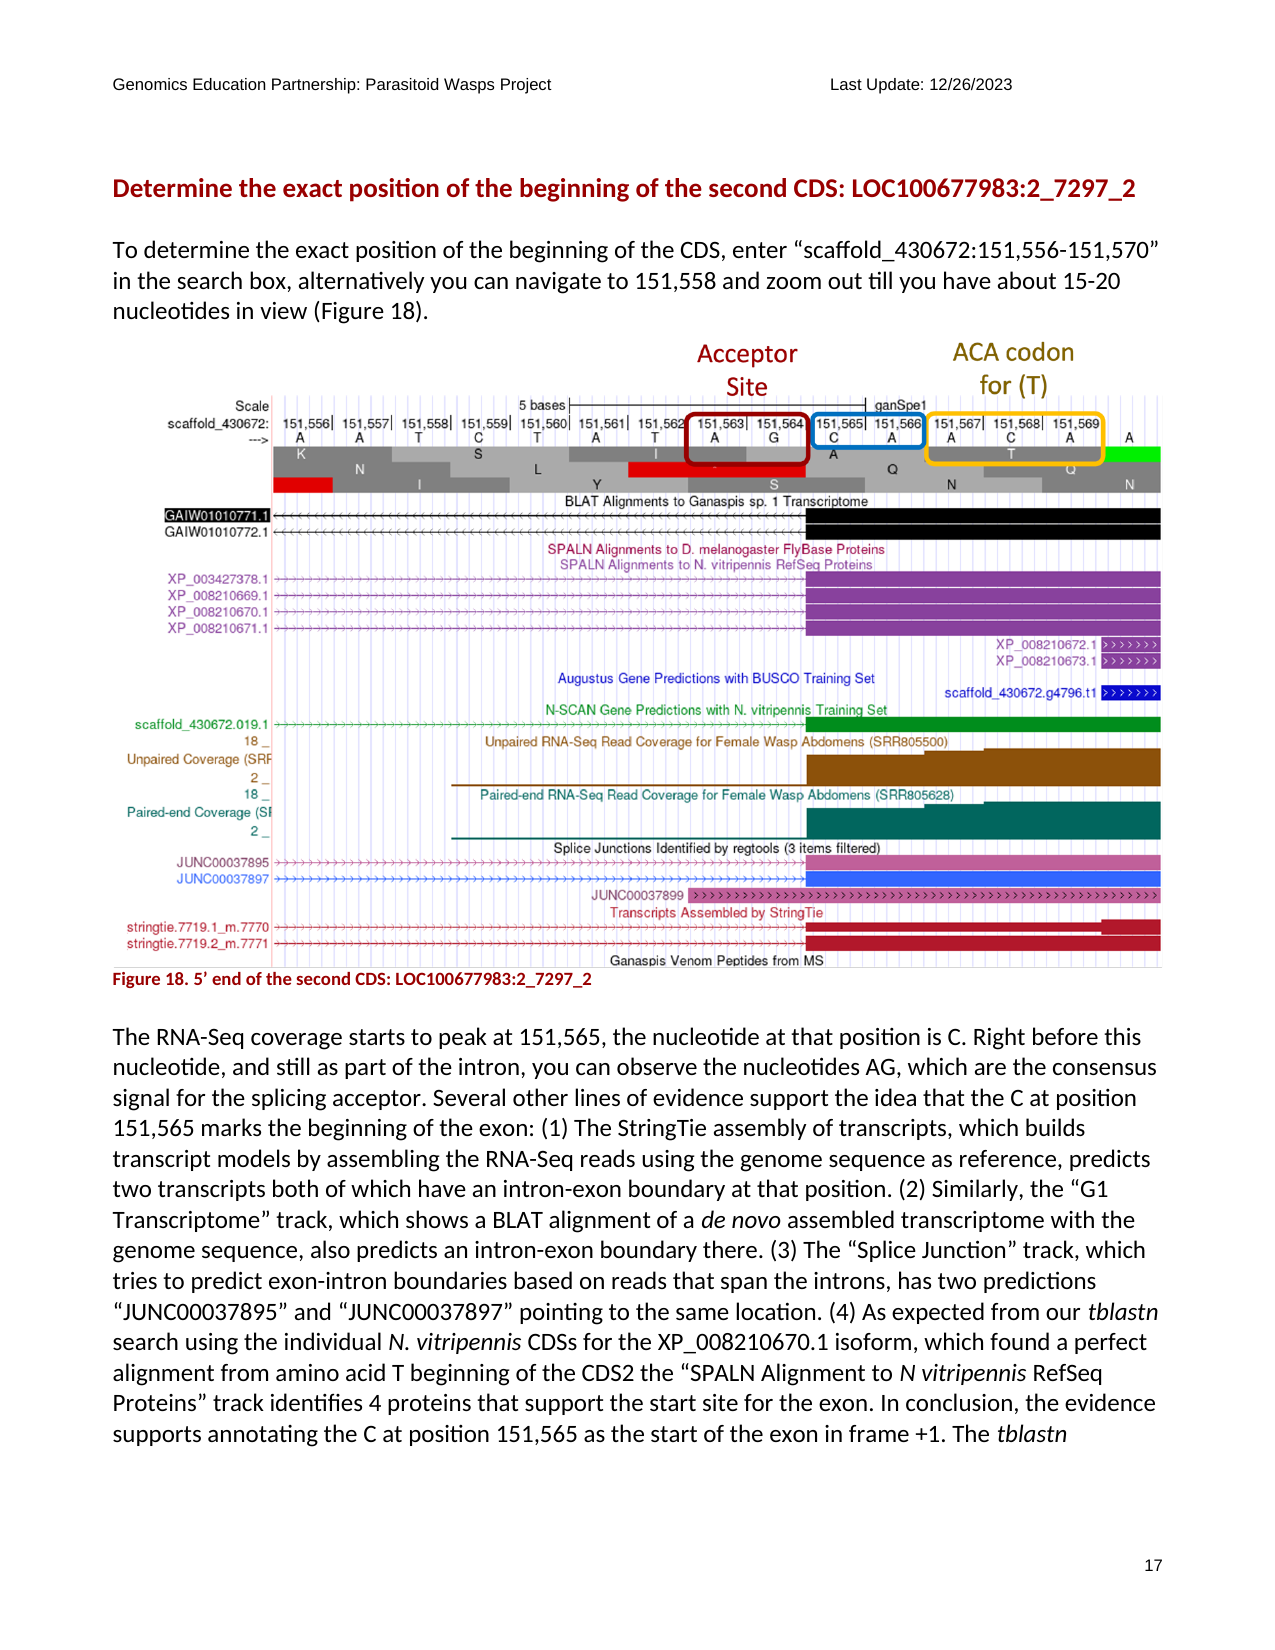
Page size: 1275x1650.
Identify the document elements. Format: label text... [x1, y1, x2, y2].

subtitle Determine the exact position of the beginning of the second CDS: LOC100677983:2_7297_2 [112, 171, 1162, 204]
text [112, 1021, 1162, 1448]
picture [112, 326, 1163, 968]
text To determine the exact position of the beginning of the CDS, enter “scaffold_430672:151,556-151,570” in the search box, alternatively you can navigate to 151,558 and zoom out till you have about 15-20 nucleotides in view (Figure 18). [112, 234, 1162, 326]
